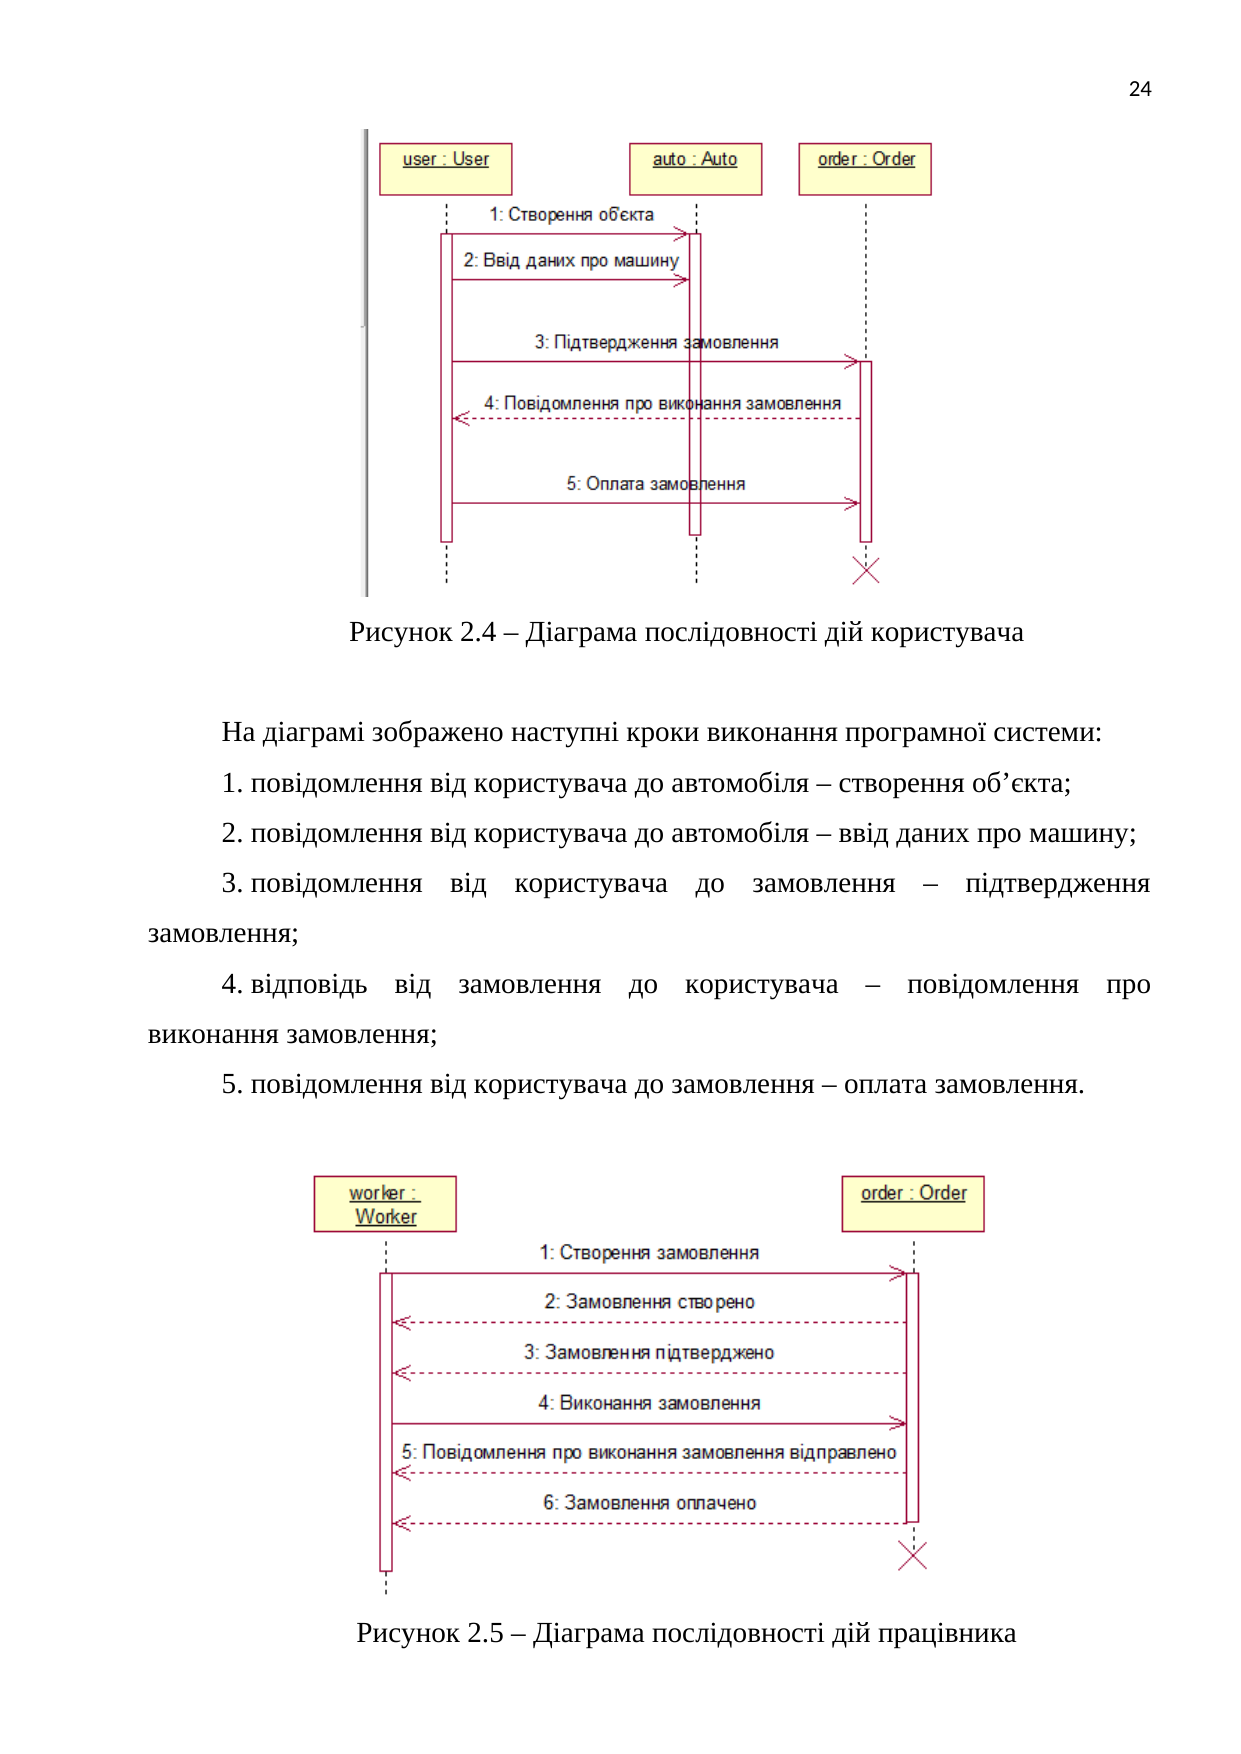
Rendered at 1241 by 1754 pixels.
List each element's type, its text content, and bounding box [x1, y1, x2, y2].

list відповідь від замовлення до користувача – повідомлення про виконання замовлення; [148, 966, 1152, 1050]
list повідомлення від користувача до замовлення – оплата замовлення. [148, 1067, 1152, 1100]
list повідомлення від користувача до автомобіля – ввід даних про машину; [148, 815, 1152, 848]
text Рисунок 2.4 – Діаграма послідовності дій користувача [148, 614, 1152, 647]
text Рисунок 2.5 – Діаграма послідовності дій працівника [148, 1616, 1152, 1649]
list повідомлення від користувача до замовлення – підтвердження замовлення; [148, 865, 1152, 949]
text На діаграмі зображено наступні кроки виконання програмної системи: [148, 714, 1152, 748]
list повідомлення від користувача до автомобіля – створення об’єкта; [148, 765, 1152, 798]
picture [306, 1167, 994, 1599]
picture [360, 129, 939, 597]
